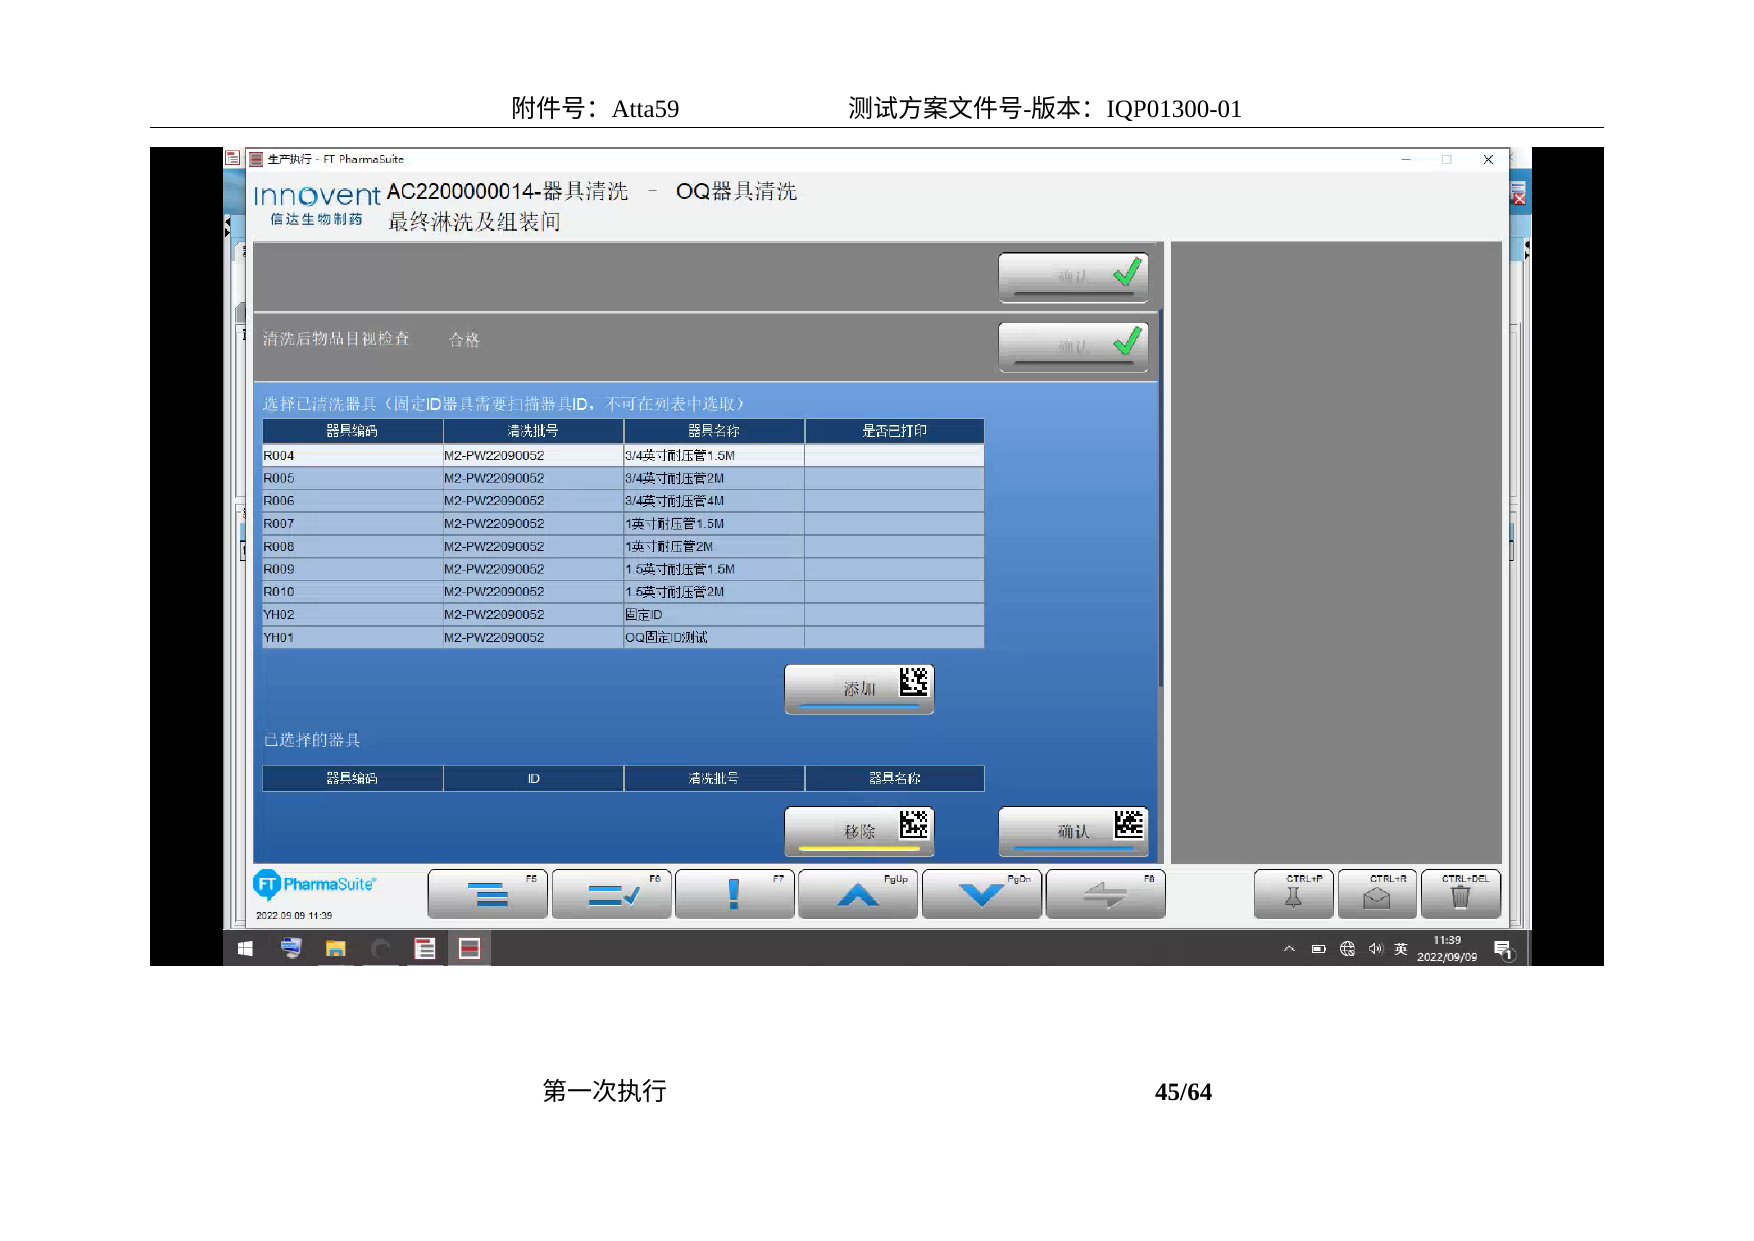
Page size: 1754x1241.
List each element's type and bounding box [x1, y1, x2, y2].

picture [150, 147, 1604, 966]
